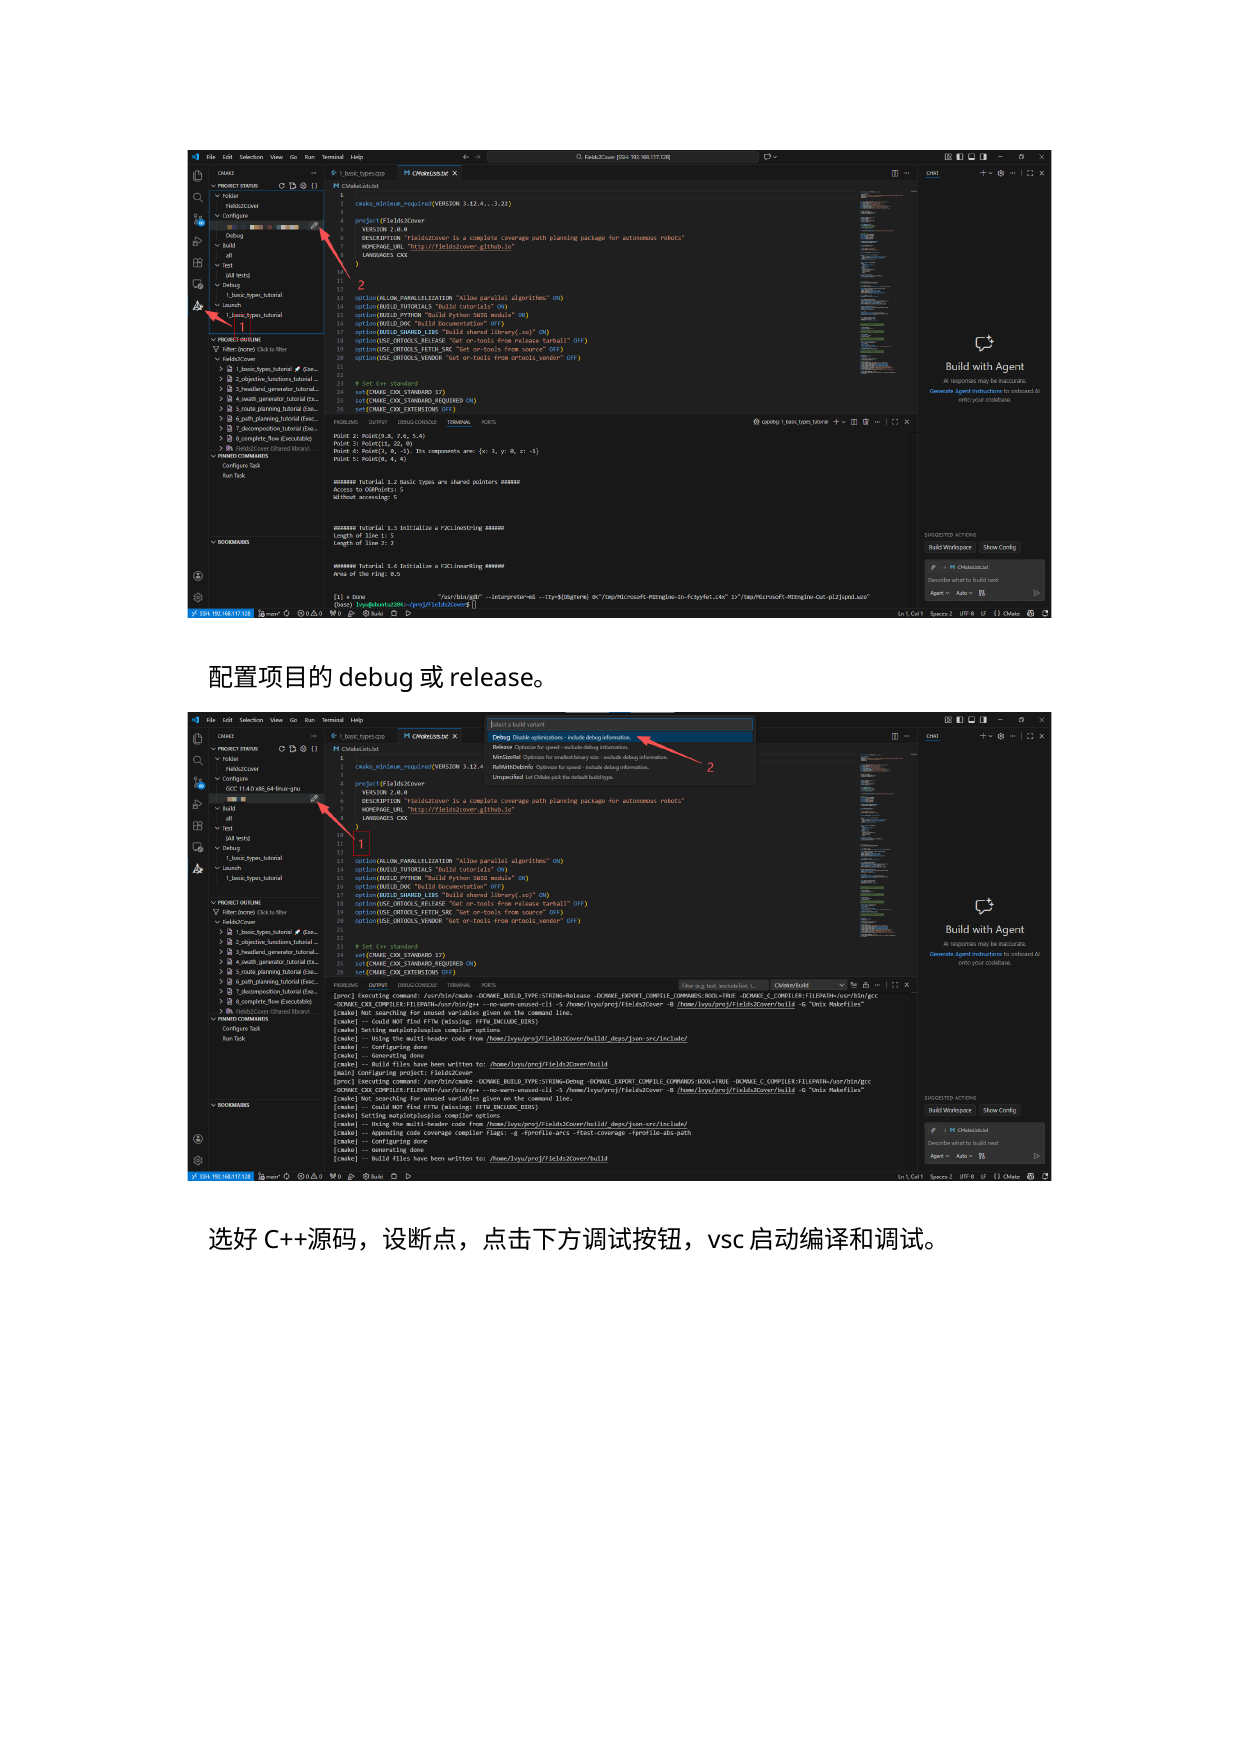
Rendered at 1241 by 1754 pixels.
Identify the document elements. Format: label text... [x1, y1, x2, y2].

text 选好C++源码，设断点，点击下方调试按钮，vsc启动编译和调试。 [187, 1206, 1053, 1271]
text 配置项目的debug或release。 [187, 643, 1053, 708]
picture [187, 150, 1052, 618]
picture [187, 712, 1052, 1181]
